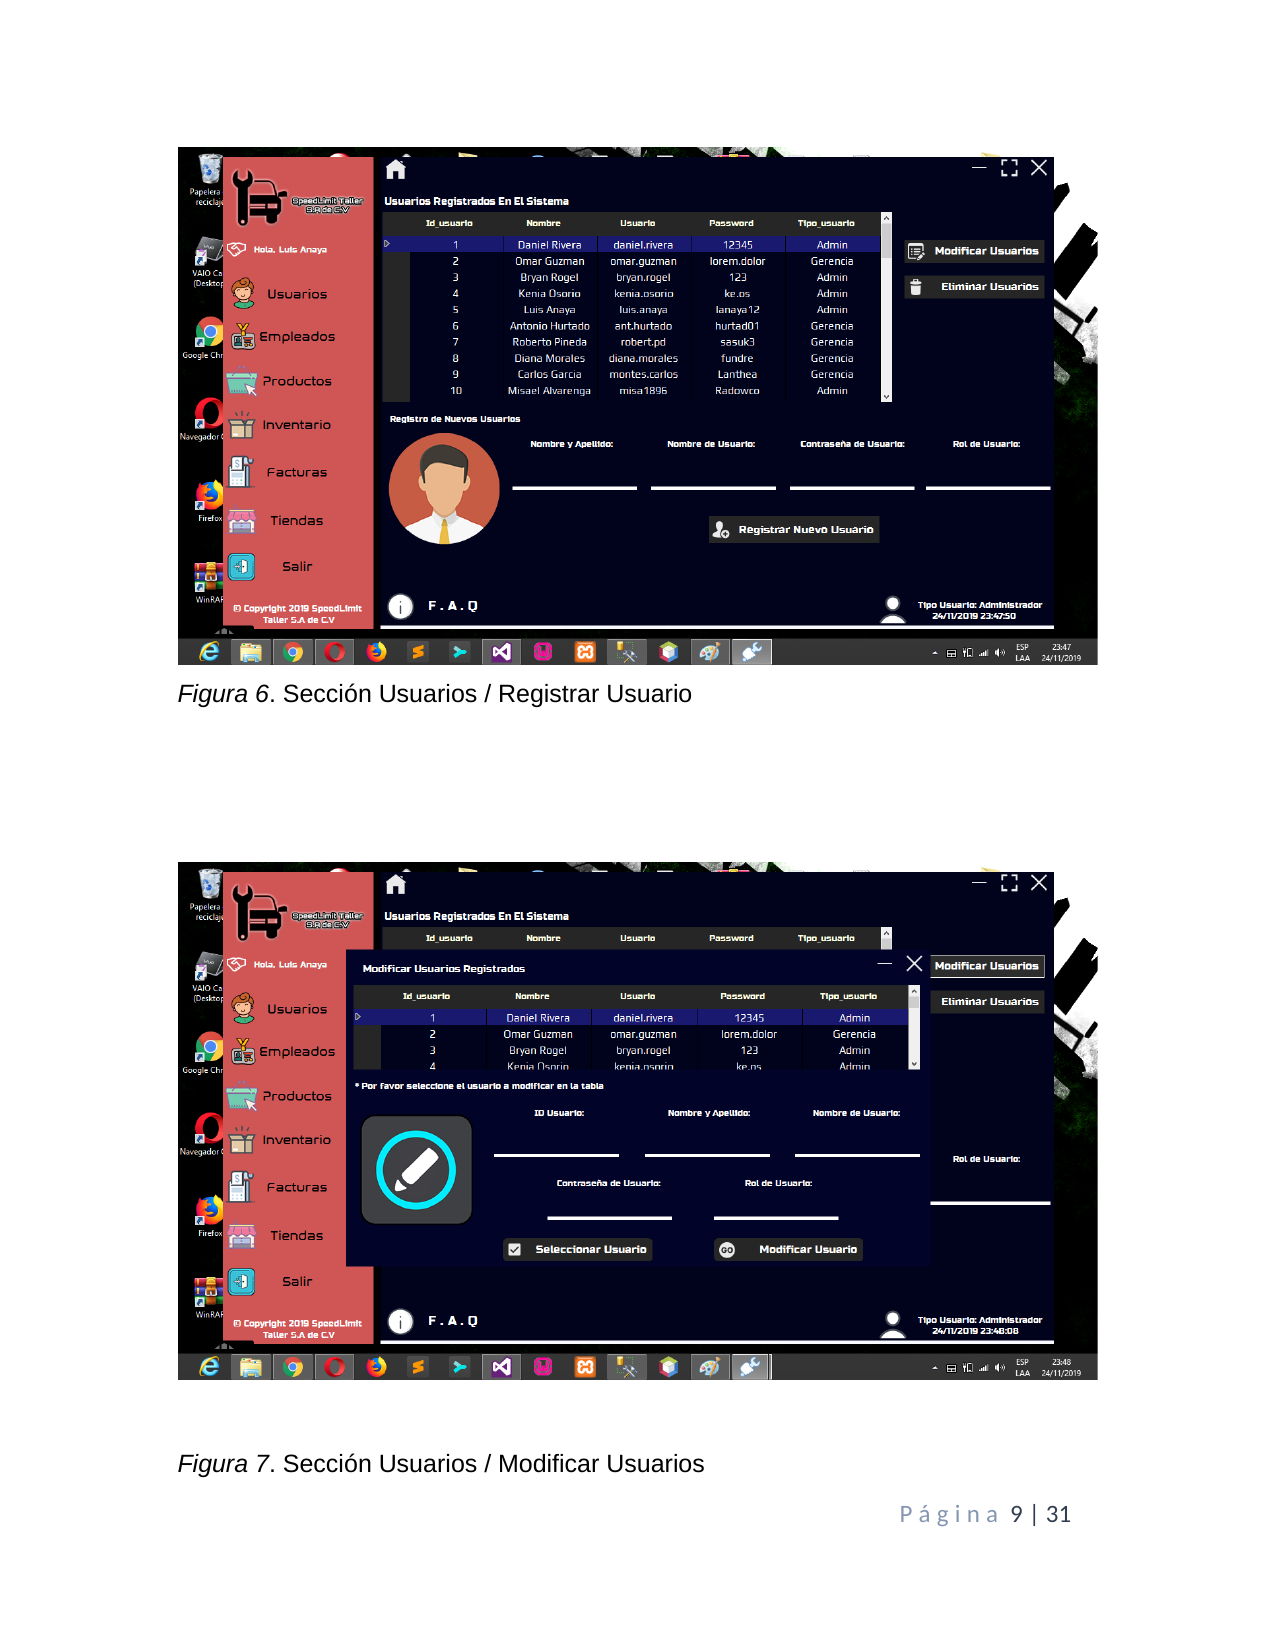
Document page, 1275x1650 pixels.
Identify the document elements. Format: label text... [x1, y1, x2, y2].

text Figura 7. Sección Usuarios / Modificar Usuarios [177, 1449, 1098, 1478]
picture [178, 147, 1098, 665]
picture [178, 862, 1098, 1380]
